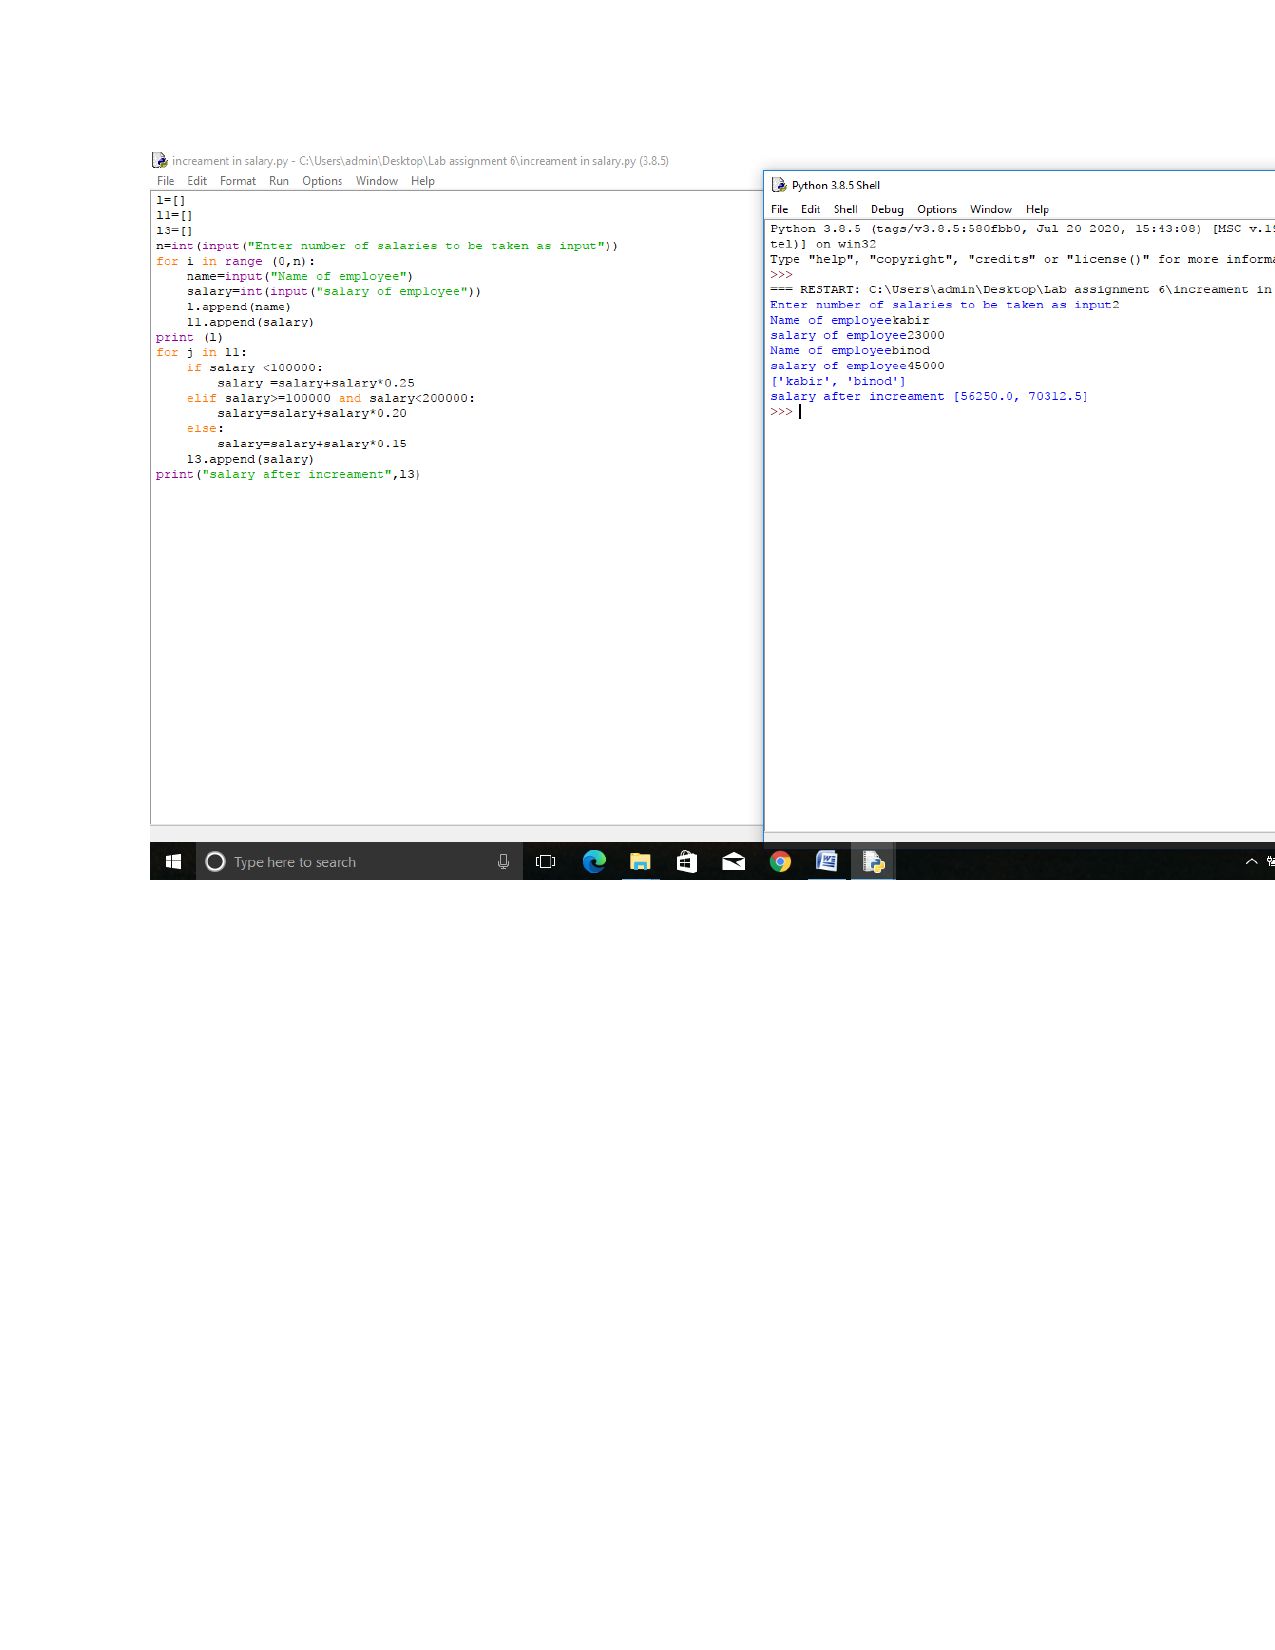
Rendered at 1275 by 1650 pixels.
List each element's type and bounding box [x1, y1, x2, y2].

picture [150, 150, 1275, 880]
